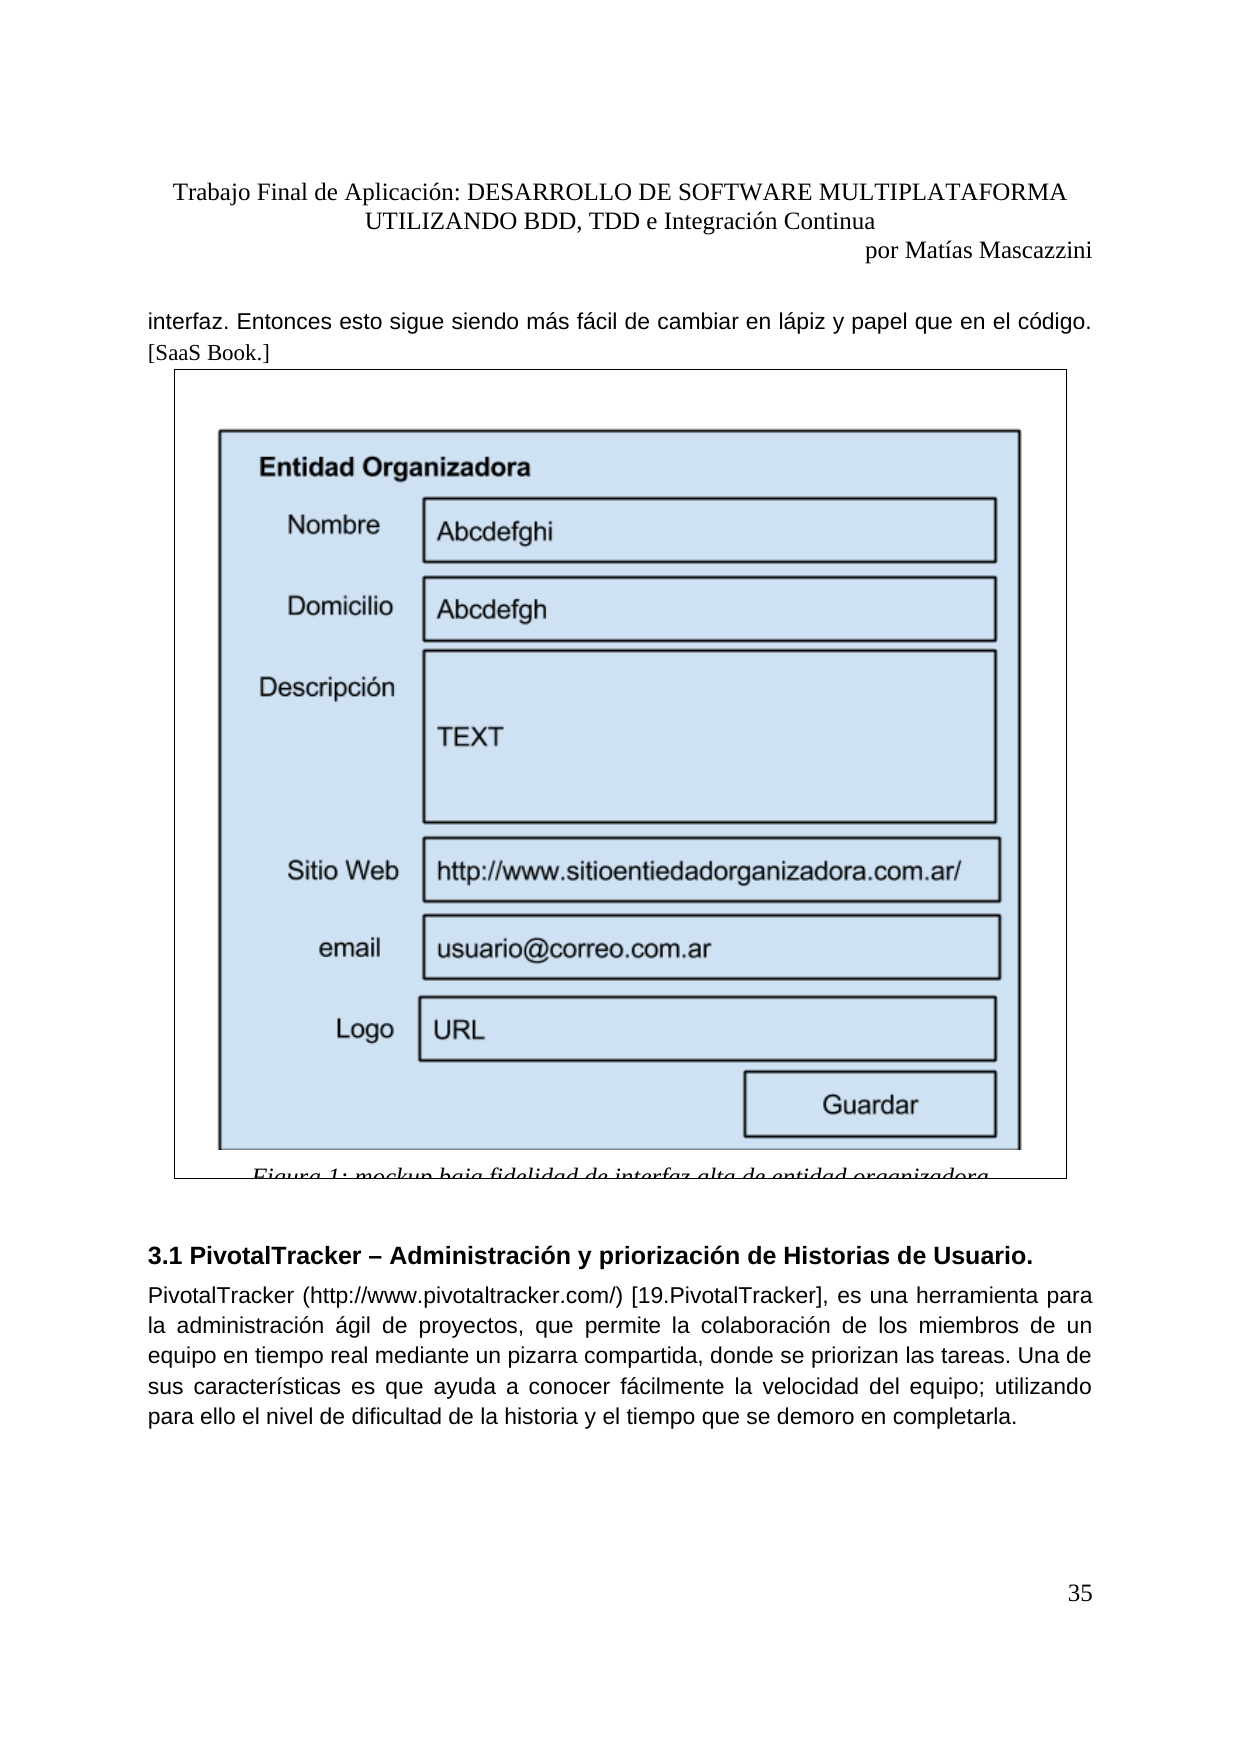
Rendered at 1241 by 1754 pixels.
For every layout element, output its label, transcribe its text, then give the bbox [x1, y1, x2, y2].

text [148, 308, 1093, 365]
text PivotalTracker (http://www.pivotaltracker.com/) [19.PivotalTracker], es una herramienta para la administración ágil de proyectos, que permite la colaboración de los miembros de un equipo en tiempo real mediante un pizarra compartida, donde se priorizan las tareas. Una de sus características es que ayuda a conocer fácilmente la velocidad del equipo; utilizando para ello el nivel de dificultad de la historia y el tiempo que se demoro en completarla. [148, 1282, 1093, 1429]
picture [173, 381, 1067, 1150]
list 3.1 PivotalTracker – Administración y priorización de Historias de Usuario. [148, 1241, 1093, 1269]
